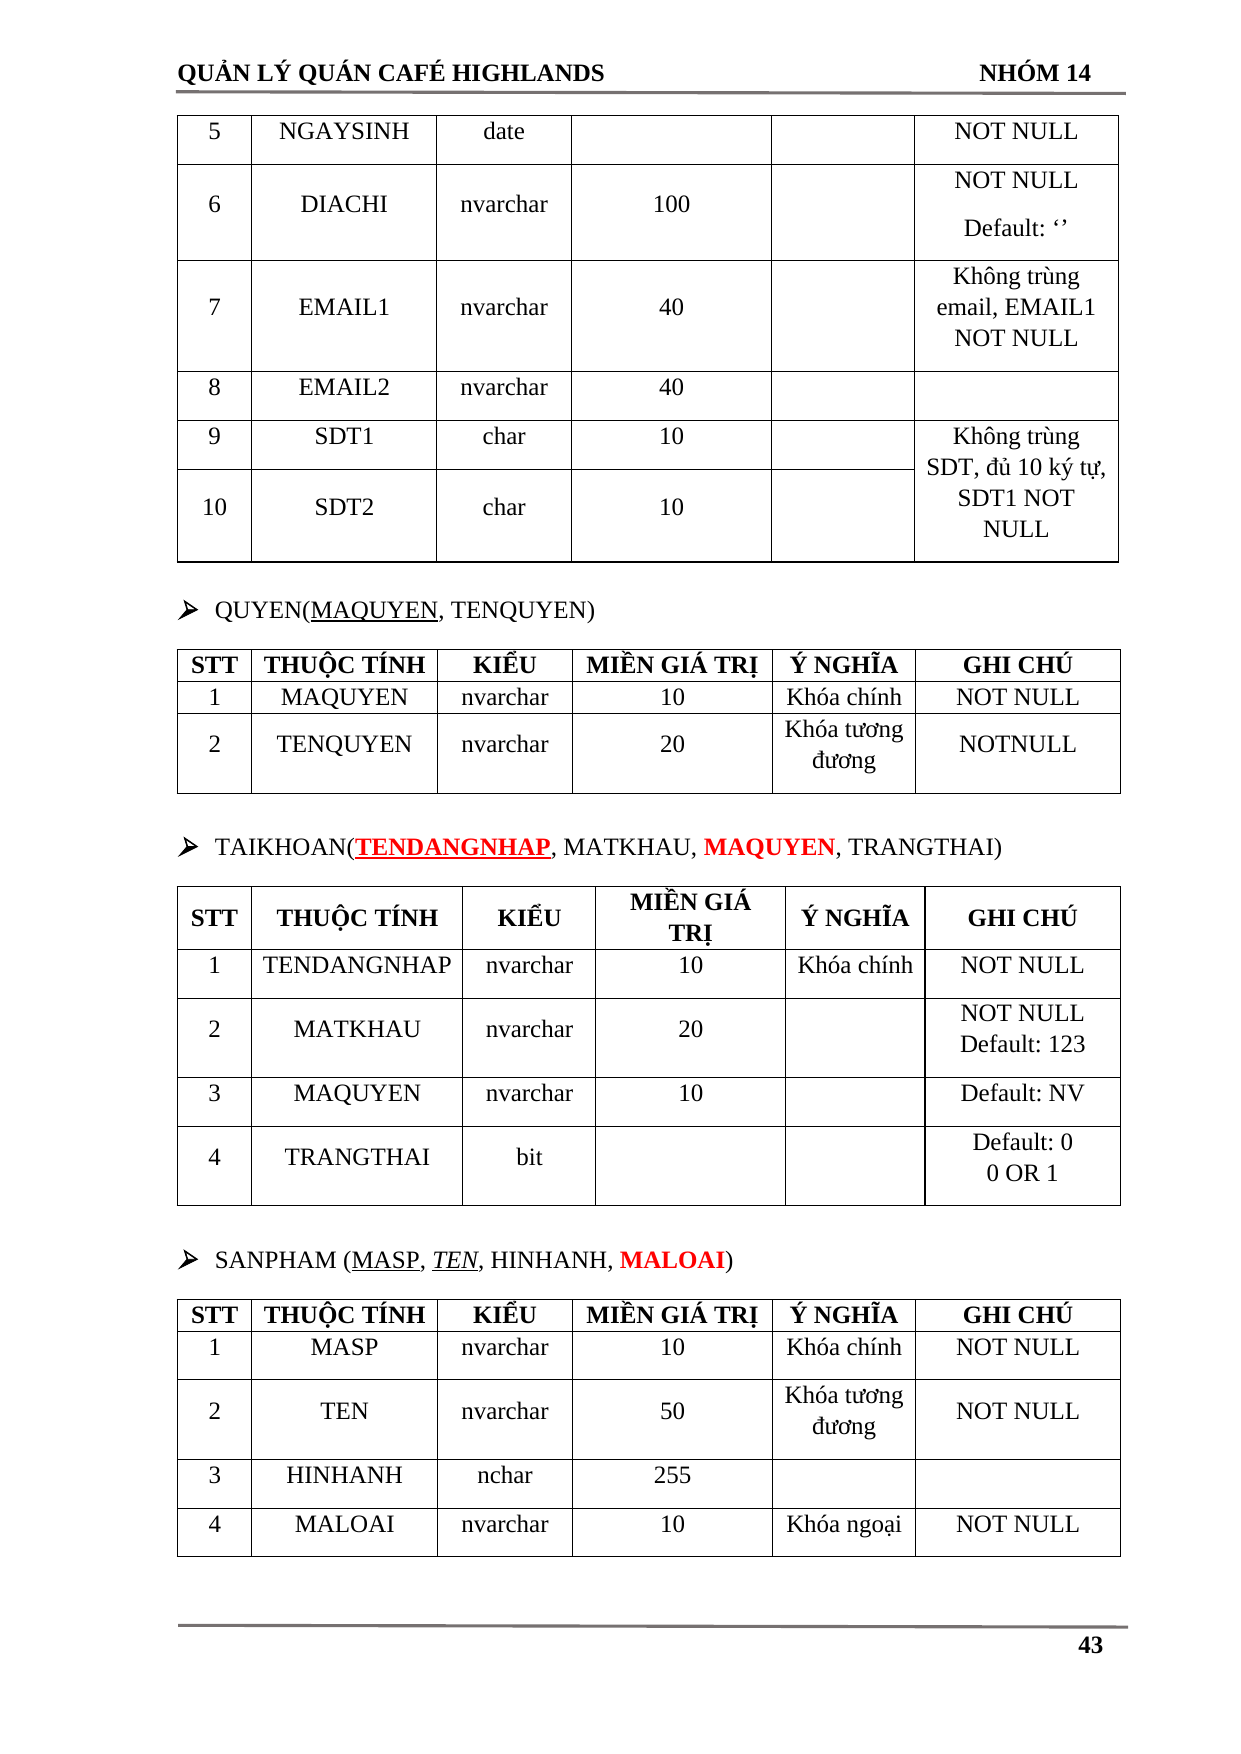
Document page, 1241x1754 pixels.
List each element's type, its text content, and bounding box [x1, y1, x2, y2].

table_cell [786, 1078, 924, 1126]
table_cell 1 [178, 682, 251, 713]
table_cell [786, 999, 924, 1077]
table_cell 40 [572, 261, 771, 371]
table_cell TENDANGNHAP [252, 950, 462, 997]
table_cell 2 [178, 1380, 251, 1459]
table_cell TEN [252, 1380, 437, 1459]
table_cell nchar [438, 1460, 572, 1508]
table_cell NOT NULL [916, 1380, 1120, 1459]
table_cell NGAYSINH [252, 116, 436, 164]
table_cell NOTNULL [916, 714, 1120, 793]
table_cell MAQUYEN [252, 1078, 462, 1126]
table_cell nvarchar [438, 682, 572, 713]
table_cell SDT2 [252, 470, 436, 561]
table_cell 10 [572, 470, 771, 561]
table_cell bit [463, 1127, 595, 1205]
table_cell EMAIL2 [252, 372, 436, 420]
table_cell MASP [252, 1332, 437, 1379]
table_cell nvarchar [437, 165, 571, 260]
list QUYEN(MAQUYEN, TENQUYEN) [177, 595, 1122, 624]
table_cell [772, 372, 914, 420]
table_cell nvarchar [438, 714, 572, 793]
table_header GHI CHÚ [916, 1300, 1120, 1331]
table_cell 20 [596, 999, 785, 1077]
table_cell 10 [178, 470, 251, 561]
table_header MIỀN GIÁ TRỊ [573, 650, 772, 681]
table_cell Khóa tương đương [773, 1380, 915, 1459]
table_cell [916, 1460, 1120, 1508]
table_header Ý NGHĨA [773, 650, 915, 681]
table_cell 10 [596, 1078, 785, 1126]
table_cell char [437, 421, 571, 468]
table_cell 1 [178, 950, 251, 997]
table_cell 1 [178, 1332, 251, 1379]
table_cell Default: NV [926, 1078, 1120, 1126]
table_cell 8 [178, 372, 251, 420]
table_header Ý NGHĨA [773, 1300, 915, 1331]
table_cell nvarchar [463, 1078, 595, 1126]
table_header THUỘC TÍNH [252, 887, 462, 949]
table_cell 2 [178, 714, 251, 793]
table_cell 6 [178, 165, 251, 260]
table_cell Không trùng SDT, đủ 10 ký tự, SDT1 NOT NULL [915, 421, 1118, 561]
table_cell nvarchar [437, 372, 571, 420]
table_header MIỀN GIÁ TRỊ [596, 887, 785, 949]
table_cell Khóa chính [773, 1332, 915, 1379]
table_cell MATKHAU [252, 999, 462, 1077]
table_cell NOT NULL [915, 116, 1118, 164]
table_cell [773, 1460, 915, 1508]
table_cell nvarchar [438, 1380, 572, 1459]
table_cell SDT1 [252, 421, 436, 468]
table_cell EMAIL1 [252, 261, 436, 371]
table_cell NOT NULL [916, 1332, 1120, 1379]
table_cell 10 [573, 1509, 772, 1556]
table_cell nvarchar [463, 999, 595, 1077]
table_cell TENQUYEN [252, 714, 437, 793]
table_cell [772, 421, 914, 468]
table_cell [572, 116, 771, 164]
table_cell MAQUYEN [252, 682, 437, 713]
table_cell nvarchar [463, 950, 595, 997]
table_cell 3 [178, 1460, 251, 1508]
table_cell NOT NULL Default: 123 [926, 999, 1120, 1077]
table_cell NOT NULL [916, 682, 1120, 713]
table_cell Không trùng email, EMAIL1 NOT NULL [915, 261, 1118, 371]
table_cell nvarchar [438, 1509, 572, 1556]
table_cell [772, 261, 914, 371]
table_cell 10 [596, 950, 785, 997]
table_header THUỘC TÍNH [252, 1300, 437, 1331]
table_cell Khóa tương đương [773, 714, 915, 793]
table_cell 4 [178, 1127, 251, 1205]
table_cell NOT NULL [916, 1509, 1120, 1556]
table_cell 3 [178, 1078, 251, 1126]
table_cell 10 [573, 682, 772, 713]
table_header THUỘC TÍNH [252, 650, 437, 681]
table_cell [596, 1127, 785, 1205]
table_cell 100 [572, 165, 771, 260]
list TAIKHOAN(TENDANGNHAP, MATKHAU, MAQUYEN, TRANGTHAI) [177, 832, 1122, 861]
table_cell nvarchar [438, 1332, 572, 1379]
table_cell 255 [573, 1460, 772, 1508]
table_header KIỂU [438, 1300, 572, 1331]
table_cell NOT NULL Default: ‘’ [915, 165, 1118, 260]
table_cell 10 [572, 421, 771, 468]
table_header GHI CHÚ [916, 650, 1120, 681]
table_cell [915, 372, 1118, 420]
table_cell 20 [573, 714, 772, 793]
table_cell Khóa chính [786, 950, 924, 997]
table_cell TRANGTHAI [252, 1127, 462, 1205]
table_cell 7 [178, 261, 251, 371]
table_header GHI CHÚ [926, 887, 1120, 949]
table_cell 4 [178, 1509, 251, 1556]
table_cell DIACHI [252, 165, 436, 260]
table_header STT [178, 650, 251, 681]
table_cell MALOAI [252, 1509, 437, 1556]
table_cell [772, 165, 914, 260]
table_cell 10 [573, 1332, 772, 1379]
table_header STT [178, 887, 251, 949]
table_cell [772, 470, 914, 561]
table_header KIỂU [438, 650, 572, 681]
table_cell 50 [573, 1380, 772, 1459]
table_cell Khóa chính [773, 682, 915, 713]
table_header MIỀN GIÁ TRỊ [573, 1300, 772, 1331]
table_cell [772, 116, 914, 164]
list SANPHAM (MASP, TEN, HINHANH, MALOAI) [177, 1245, 1122, 1274]
table_cell Default: 0 0 OR 1 [926, 1127, 1120, 1205]
table_cell 40 [572, 372, 771, 420]
table_cell 9 [178, 421, 251, 468]
table_header KIỂU [463, 887, 595, 949]
table_cell nvarchar [437, 261, 571, 371]
table_cell HINHANH [252, 1460, 437, 1508]
table_cell char [437, 470, 571, 561]
table_header STT [178, 1300, 251, 1331]
table_cell 5 [178, 116, 251, 164]
table_cell 2 [178, 999, 251, 1077]
table_cell Khóa ngoại [773, 1509, 915, 1556]
table_cell date [437, 116, 571, 164]
table_cell [786, 1127, 924, 1205]
table_header Ý NGHĨA [786, 887, 924, 949]
table_cell NOT NULL [926, 950, 1120, 997]
